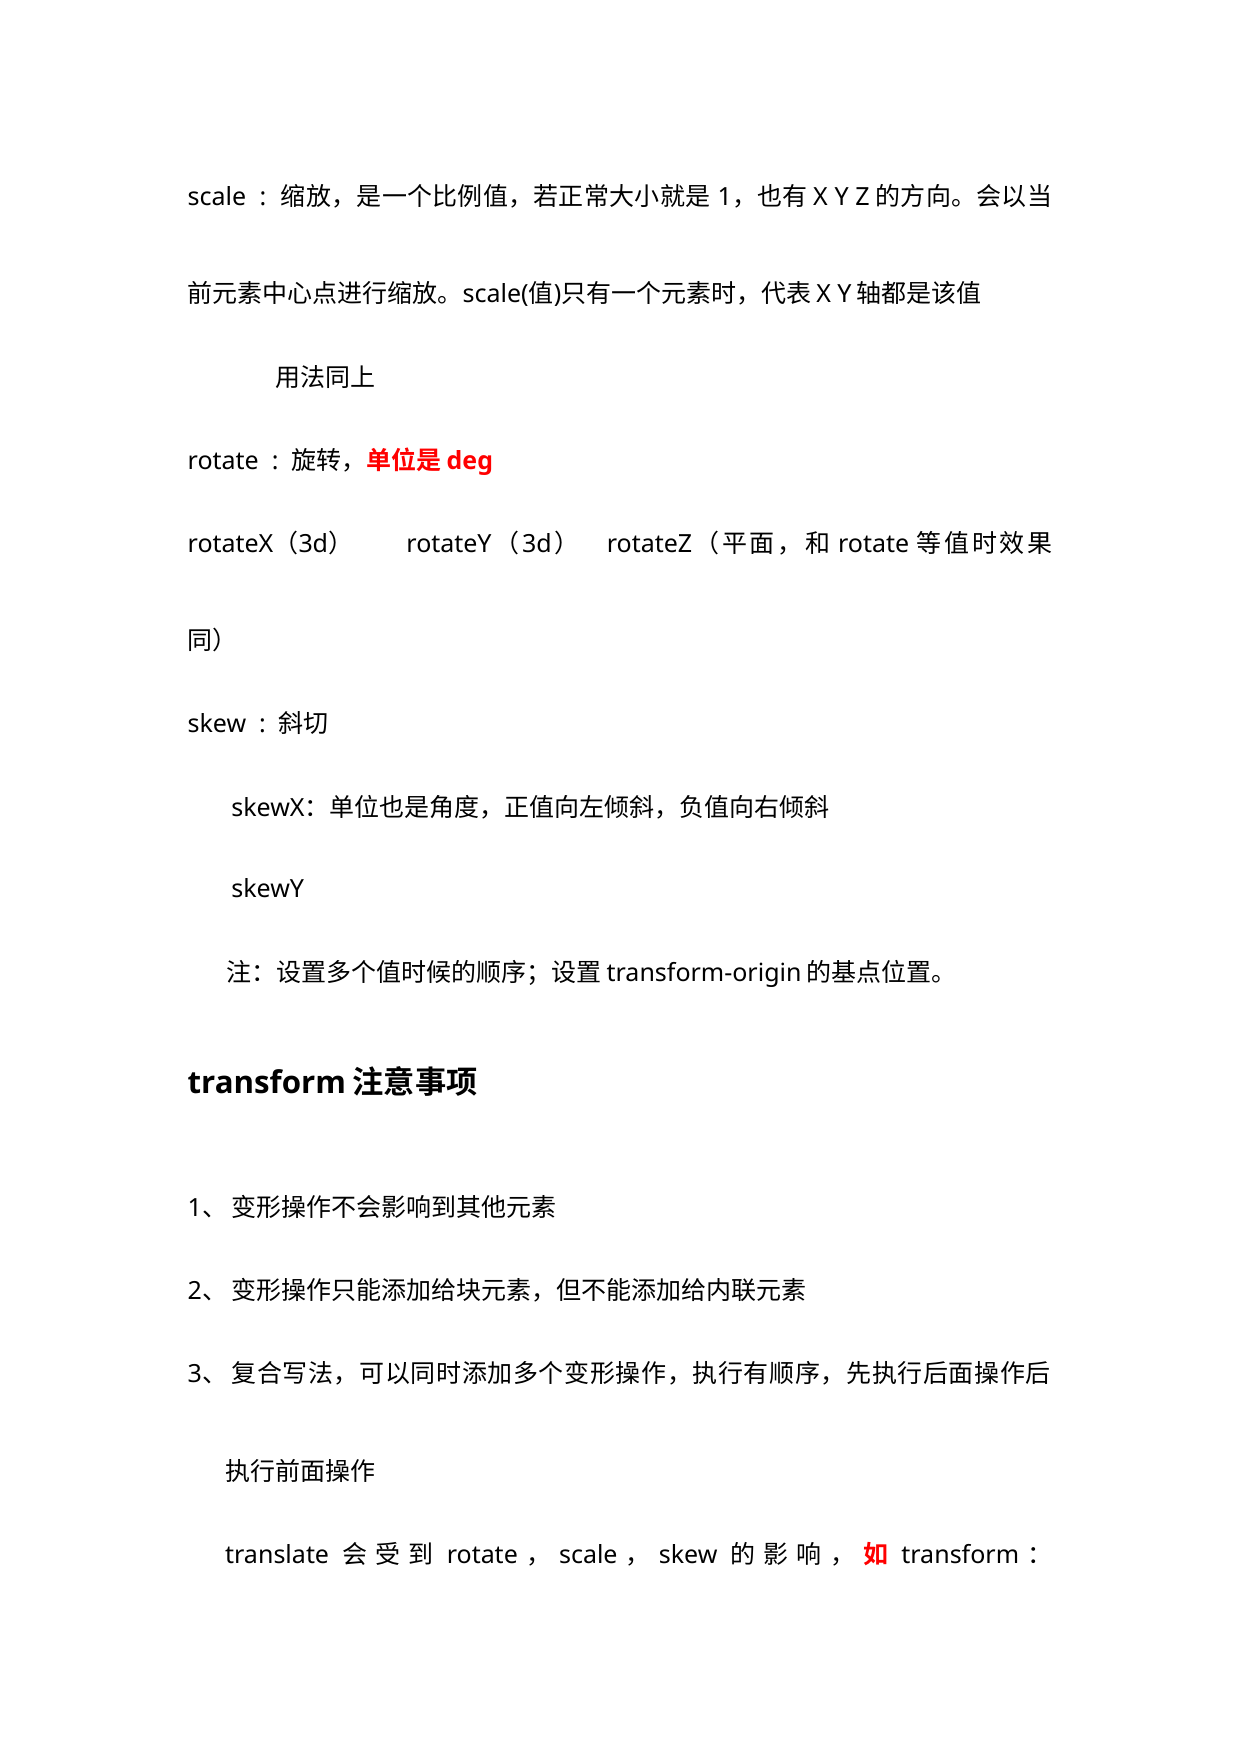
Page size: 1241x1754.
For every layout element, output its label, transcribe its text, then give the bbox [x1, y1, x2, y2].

text 用法同上 [187, 343, 1053, 408]
text skew : 斜切 [187, 689, 1053, 754]
subtitle transform注意事项 [187, 1048, 1053, 1113]
text skewX：单位也是角度，正值向左倾斜，负值向右倾斜 [187, 773, 1053, 838]
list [225, 1520, 1053, 1585]
text 注：设置多个值时候的顺序；设置transform-origin的基点位置。 [187, 938, 1053, 1003]
list 变形操作只能添加给块元素，但不能添加给内联元素 [187, 1256, 1053, 1321]
list 复合写法，可以同时添加多个变形操作，执行有顺序，先执行后面操作后执行前面操作 [187, 1339, 1053, 1502]
list 变形操作不会影响到其他元素 [187, 1173, 1053, 1238]
text scale : 缩放，是一个比例值，若正常大小就是1，也有X Y Z的方向。会以当前元素中心点进行缩放。scale(值)只有一个元素时，代表X Y轴都是该值 [187, 162, 1053, 324]
text rotateX（3d） rotateY（3d） rotateZ（平面，和rotate等值时效果同） [187, 509, 1053, 671]
text skewY [187, 856, 1053, 921]
text rotate : 旋转，单位是deg [187, 426, 1053, 491]
